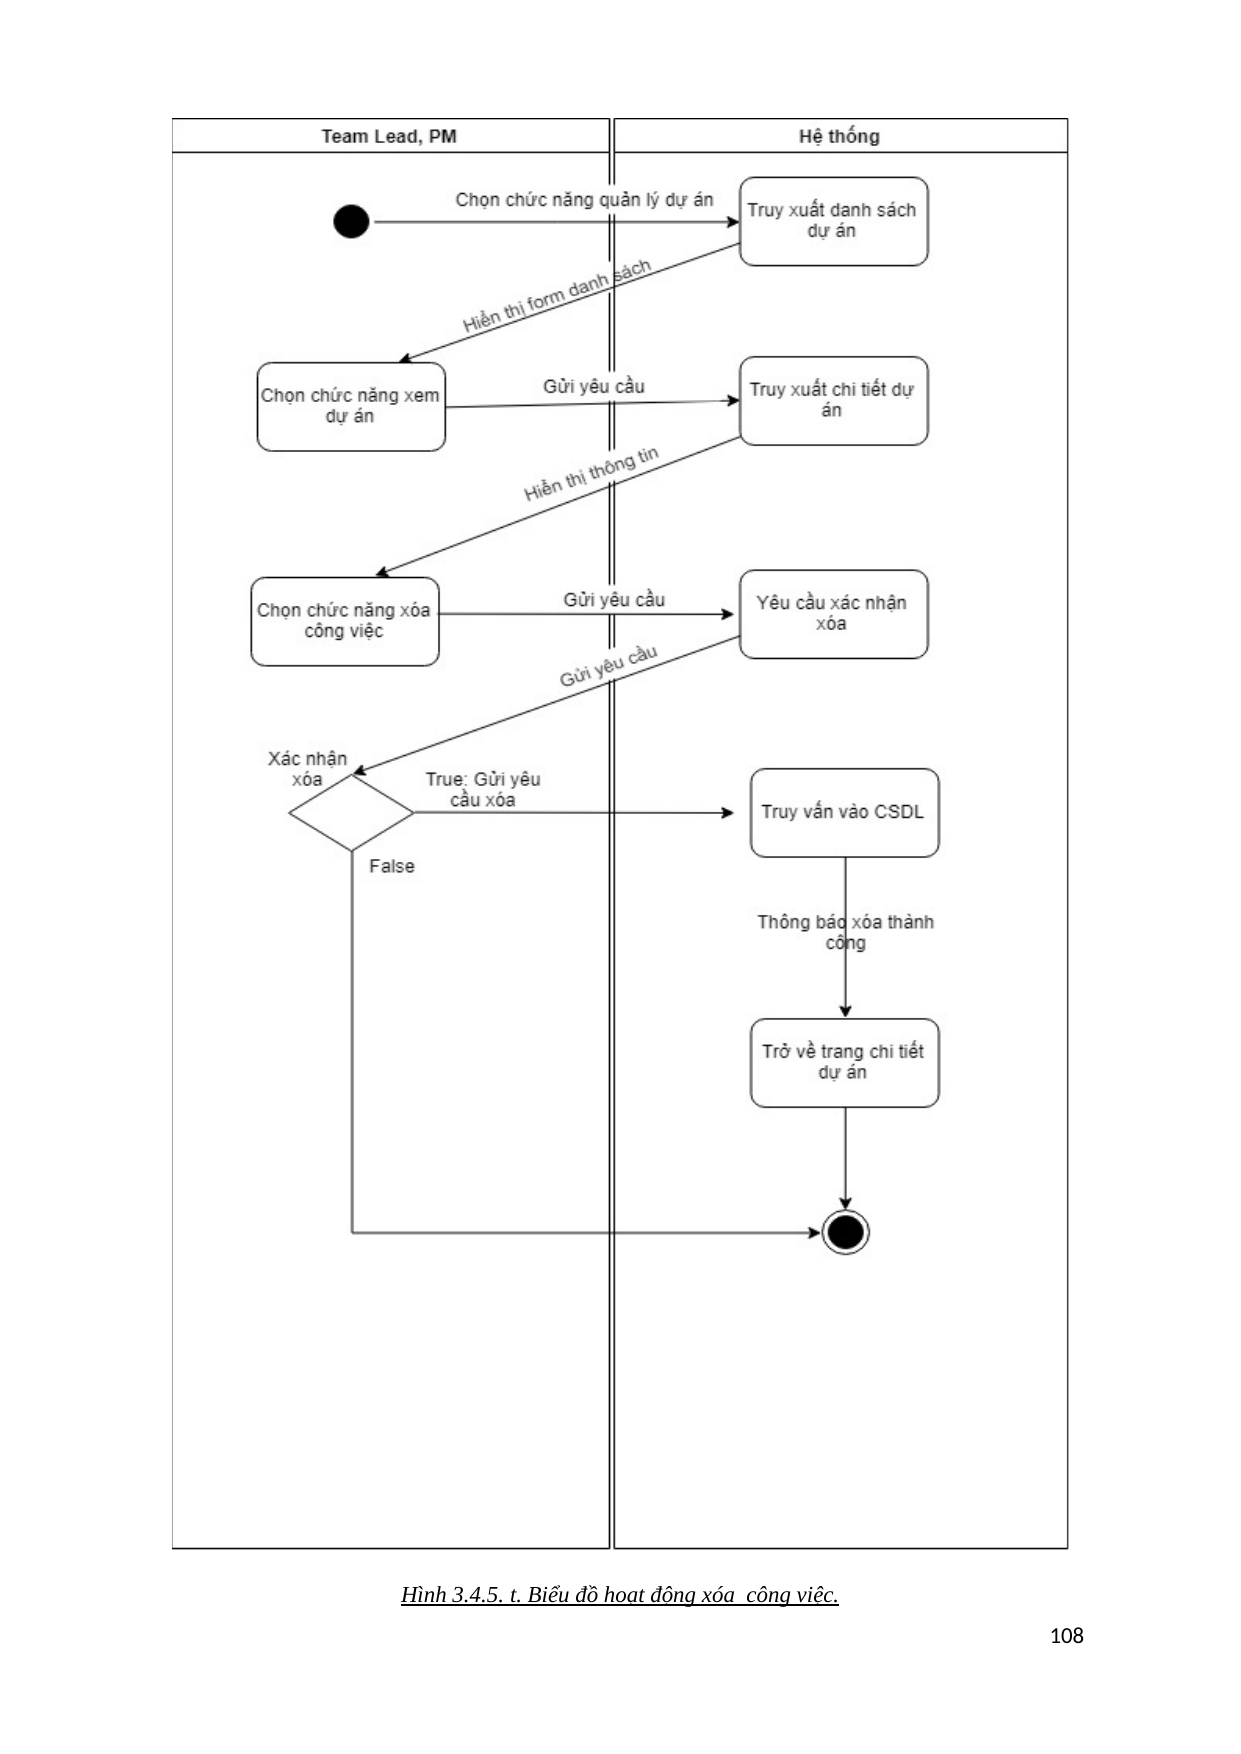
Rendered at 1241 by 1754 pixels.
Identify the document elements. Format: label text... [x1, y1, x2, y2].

picture [172, 118, 1069, 1551]
text Hình 3.4.5. t. Biểu đồ hoạt động xóa công việc. [118, 1582, 1122, 1608]
